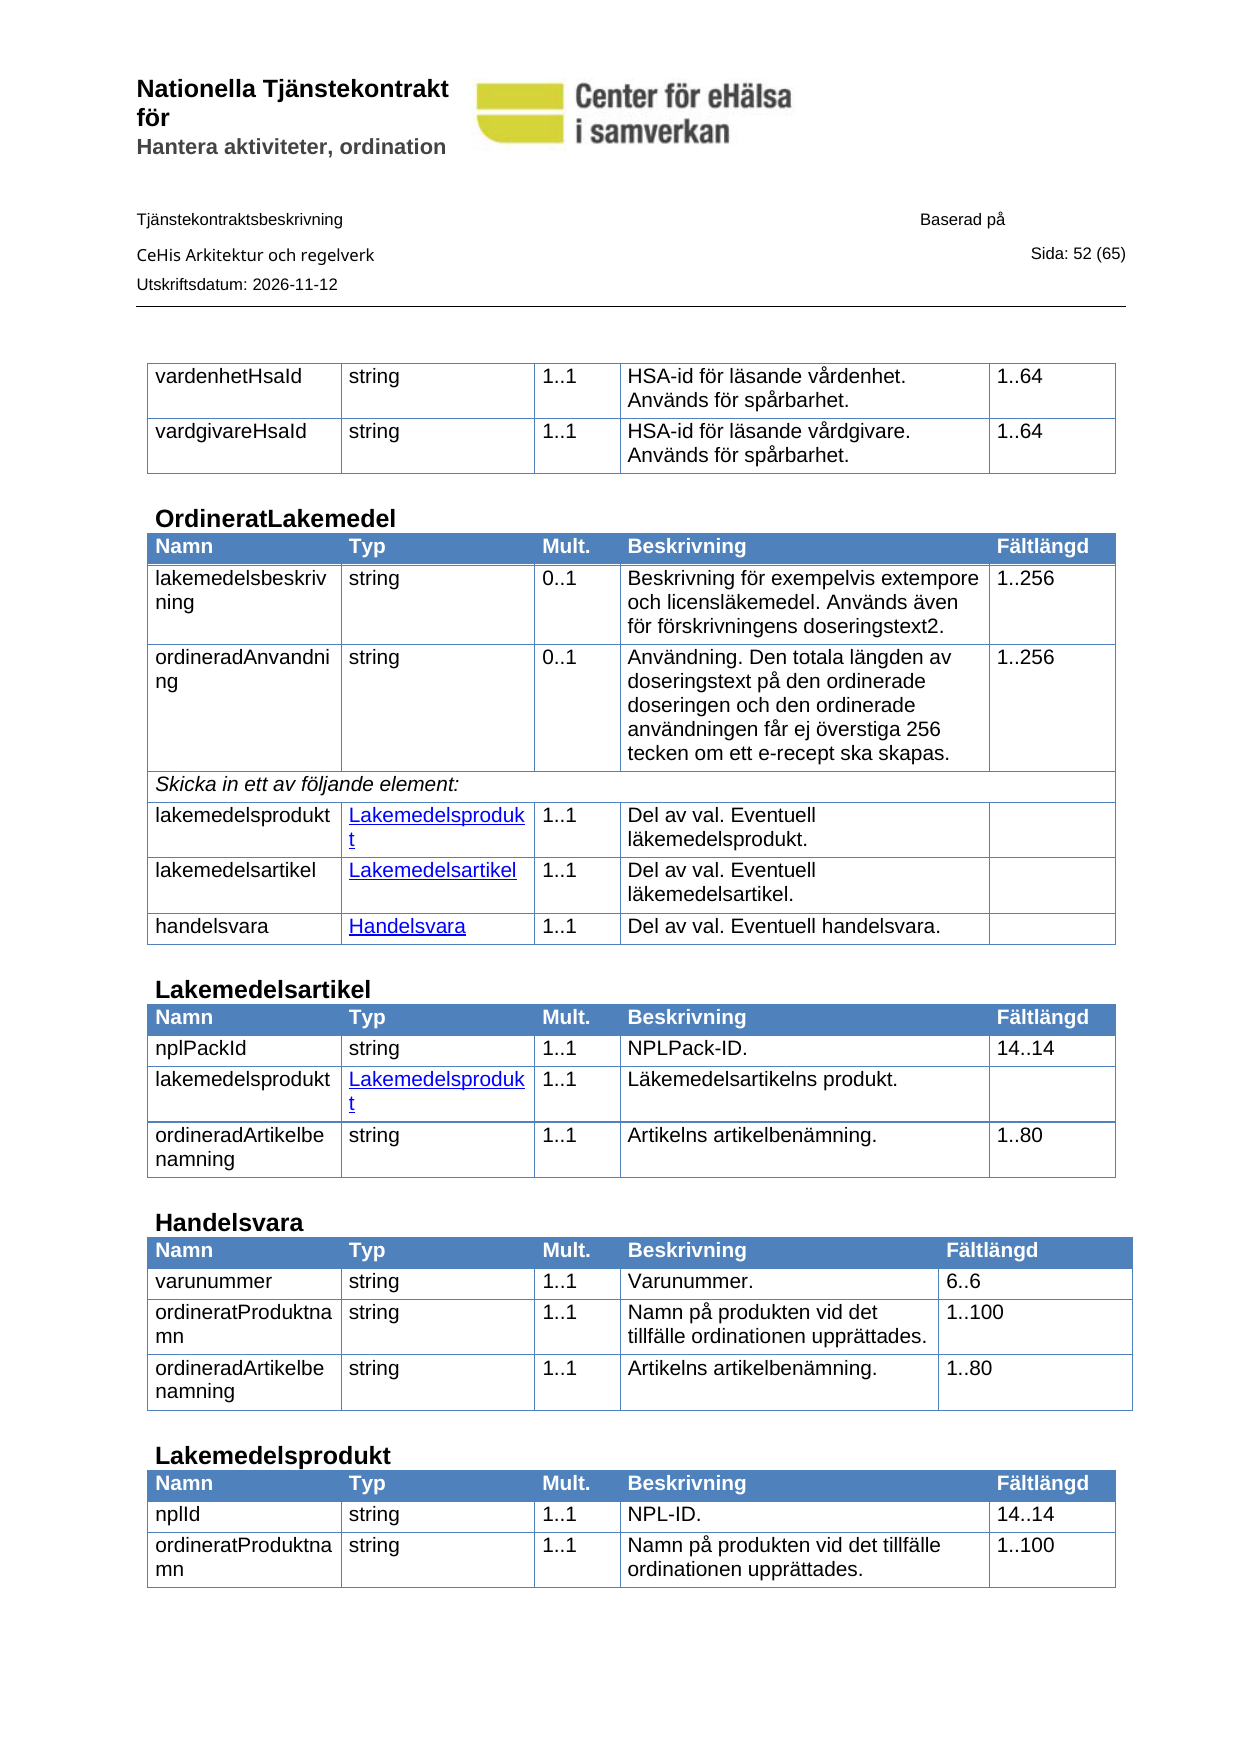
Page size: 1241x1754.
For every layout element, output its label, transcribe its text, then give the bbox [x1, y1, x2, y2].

table_cell 1..64 [990, 419, 1115, 473]
table_cell string [342, 1533, 534, 1587]
table_cell Artikelns artikelbenämning. [621, 1355, 938, 1409]
table_cell lakemedelsprodukt [148, 803, 341, 857]
table_cell NPL-ID. [621, 1502, 989, 1532]
table_header Typ [342, 534, 534, 564]
table_cell string [342, 1502, 534, 1532]
table_cell 0..1 [535, 566, 620, 644]
table_cell 0..1 [535, 645, 620, 771]
table_cell 1..1 [535, 364, 620, 418]
table_cell vardenhetHsaId [148, 364, 341, 418]
text Lakemedelsartikel [148, 975, 1181, 1004]
table_header Namn [148, 1005, 341, 1035]
table_cell Skicka in ett av följande element: [148, 772, 1115, 802]
table_cell HSA-id för läsande vårdenhet. Används för spårbarhet. [621, 364, 989, 418]
table_cell string [342, 1355, 534, 1409]
table_cell 1..1 [535, 1036, 620, 1066]
table_cell ordineradArtikelbenamning [148, 1355, 341, 1409]
table_header Fältlängd [990, 534, 1115, 564]
table_cell string [342, 364, 534, 418]
table_header Namn [148, 534, 341, 564]
table_header Namn [148, 1238, 341, 1268]
table_cell Beskrivning för exempelvis extempore och licensläkemedel. Används även för förskrivningens doseringstext2. [621, 566, 989, 644]
table_cell string [342, 645, 534, 771]
table_cell nplId [148, 1502, 341, 1532]
table_cell 6..6 [939, 1269, 1132, 1299]
table_cell string [342, 1300, 534, 1354]
table_header Mult. [535, 1471, 620, 1501]
table_cell lakemedelsartikel [148, 858, 341, 912]
table_cell string [342, 419, 534, 473]
table_header Beskrivning [621, 534, 989, 564]
table_cell Artikelns artikelbenämning. [621, 1123, 989, 1177]
table_cell 1..1 [535, 803, 620, 857]
text Lakemedelsprodukt [148, 1441, 1181, 1469]
table_cell 1..64 [990, 364, 1115, 418]
table_header Fältlängd [939, 1238, 1132, 1268]
table_cell Lakemedelsprodukt [342, 803, 534, 857]
table_cell 1..1 [535, 1502, 620, 1532]
table_header Mult. [535, 1238, 620, 1268]
table_cell string [342, 1036, 534, 1066]
table_cell 1..1 [535, 1533, 620, 1587]
table_cell varunummer [148, 1269, 341, 1299]
table_header Fältlängd [990, 1471, 1115, 1501]
table_cell 1..80 [939, 1355, 1132, 1409]
table_header Mult. [535, 534, 620, 564]
table_cell [990, 914, 1115, 944]
picture [471, 78, 797, 151]
table_cell 1..1 [535, 914, 620, 944]
table_cell ordineratProduktnamn [148, 1300, 341, 1354]
table_header Beskrivning [621, 1005, 989, 1035]
table_cell NPLPack-ID. [621, 1036, 989, 1066]
table_cell 1..100 [990, 1533, 1115, 1587]
table_cell handelsvara [148, 914, 341, 944]
table_cell string [342, 1123, 534, 1177]
table_header Mult. [535, 1005, 620, 1035]
table_cell string [342, 566, 534, 644]
table_cell Del av val. Eventuell läkemedelsprodukt. [621, 803, 989, 857]
table_cell Del av val. Eventuell handelsvara. [621, 914, 989, 944]
table_cell vardgivareHsaId [148, 419, 341, 473]
table_cell Handelsvara [342, 914, 534, 944]
table_cell Användning. Den totala längden av doseringstext på den ordinerade doseringen och den ordinerade användningen får ej överstiga 256 tecken om ett e-recept ska skapas. [621, 645, 989, 771]
table_header Typ [342, 1238, 534, 1268]
table_cell 1..256 [990, 645, 1115, 771]
table_cell [990, 1067, 1115, 1121]
table_cell 1..256 [990, 566, 1115, 644]
table_header Beskrivning [621, 1471, 989, 1501]
table_cell ordineradArtikelbenamning [148, 1123, 341, 1177]
table_cell Lakemedelsprodukt [342, 1067, 534, 1121]
table_cell Läkemedelsartikelns produkt. [621, 1067, 989, 1121]
table_cell ordineradAnvandning [148, 645, 341, 771]
table_cell [990, 803, 1115, 857]
table_cell HSA-id för läsande vårdgivare. Används för spårbarhet. [621, 419, 989, 473]
table_header Typ [342, 1005, 534, 1035]
table_cell [990, 858, 1115, 912]
table_cell Namn på produkten vid det tillfälle ordinationen upprättades. [621, 1300, 938, 1354]
table_header Fältlängd [990, 1005, 1115, 1035]
table_cell lakemedelsbeskrivning [148, 566, 341, 644]
table_cell Namn på produkten vid det tillfälle ordinationen upprättades. [621, 1533, 989, 1587]
table_cell ordineratProduktnamn [148, 1533, 341, 1587]
table_cell 1..80 [990, 1123, 1115, 1177]
table_cell Del av val. Eventuell läkemedelsartikel. [621, 858, 989, 912]
table_cell 1..1 [535, 1269, 620, 1299]
table_cell Lakemedelsartikel [342, 858, 534, 912]
table_cell 1..1 [535, 1123, 620, 1177]
table_cell 14..14 [990, 1036, 1115, 1066]
table_cell Varunummer. [621, 1269, 938, 1299]
table_cell 1..1 [535, 858, 620, 912]
table_cell 1..1 [535, 1355, 620, 1409]
table_header Namn [148, 1471, 341, 1501]
table_cell 14..14 [990, 1502, 1115, 1532]
table_cell string [342, 1269, 534, 1299]
table_cell 1..1 [535, 1300, 620, 1354]
table_cell nplPackId [148, 1036, 341, 1066]
table_cell 1..100 [939, 1300, 1132, 1354]
text Handelsvara [148, 1208, 1181, 1237]
table_header Typ [342, 1471, 534, 1501]
table_cell 1..1 [535, 1067, 620, 1121]
table_header Beskrivning [621, 1238, 938, 1268]
table_cell 1..1 [535, 419, 620, 473]
text OrdineratLakemedel [148, 504, 1181, 533]
table_cell lakemedelsprodukt [148, 1067, 341, 1121]
